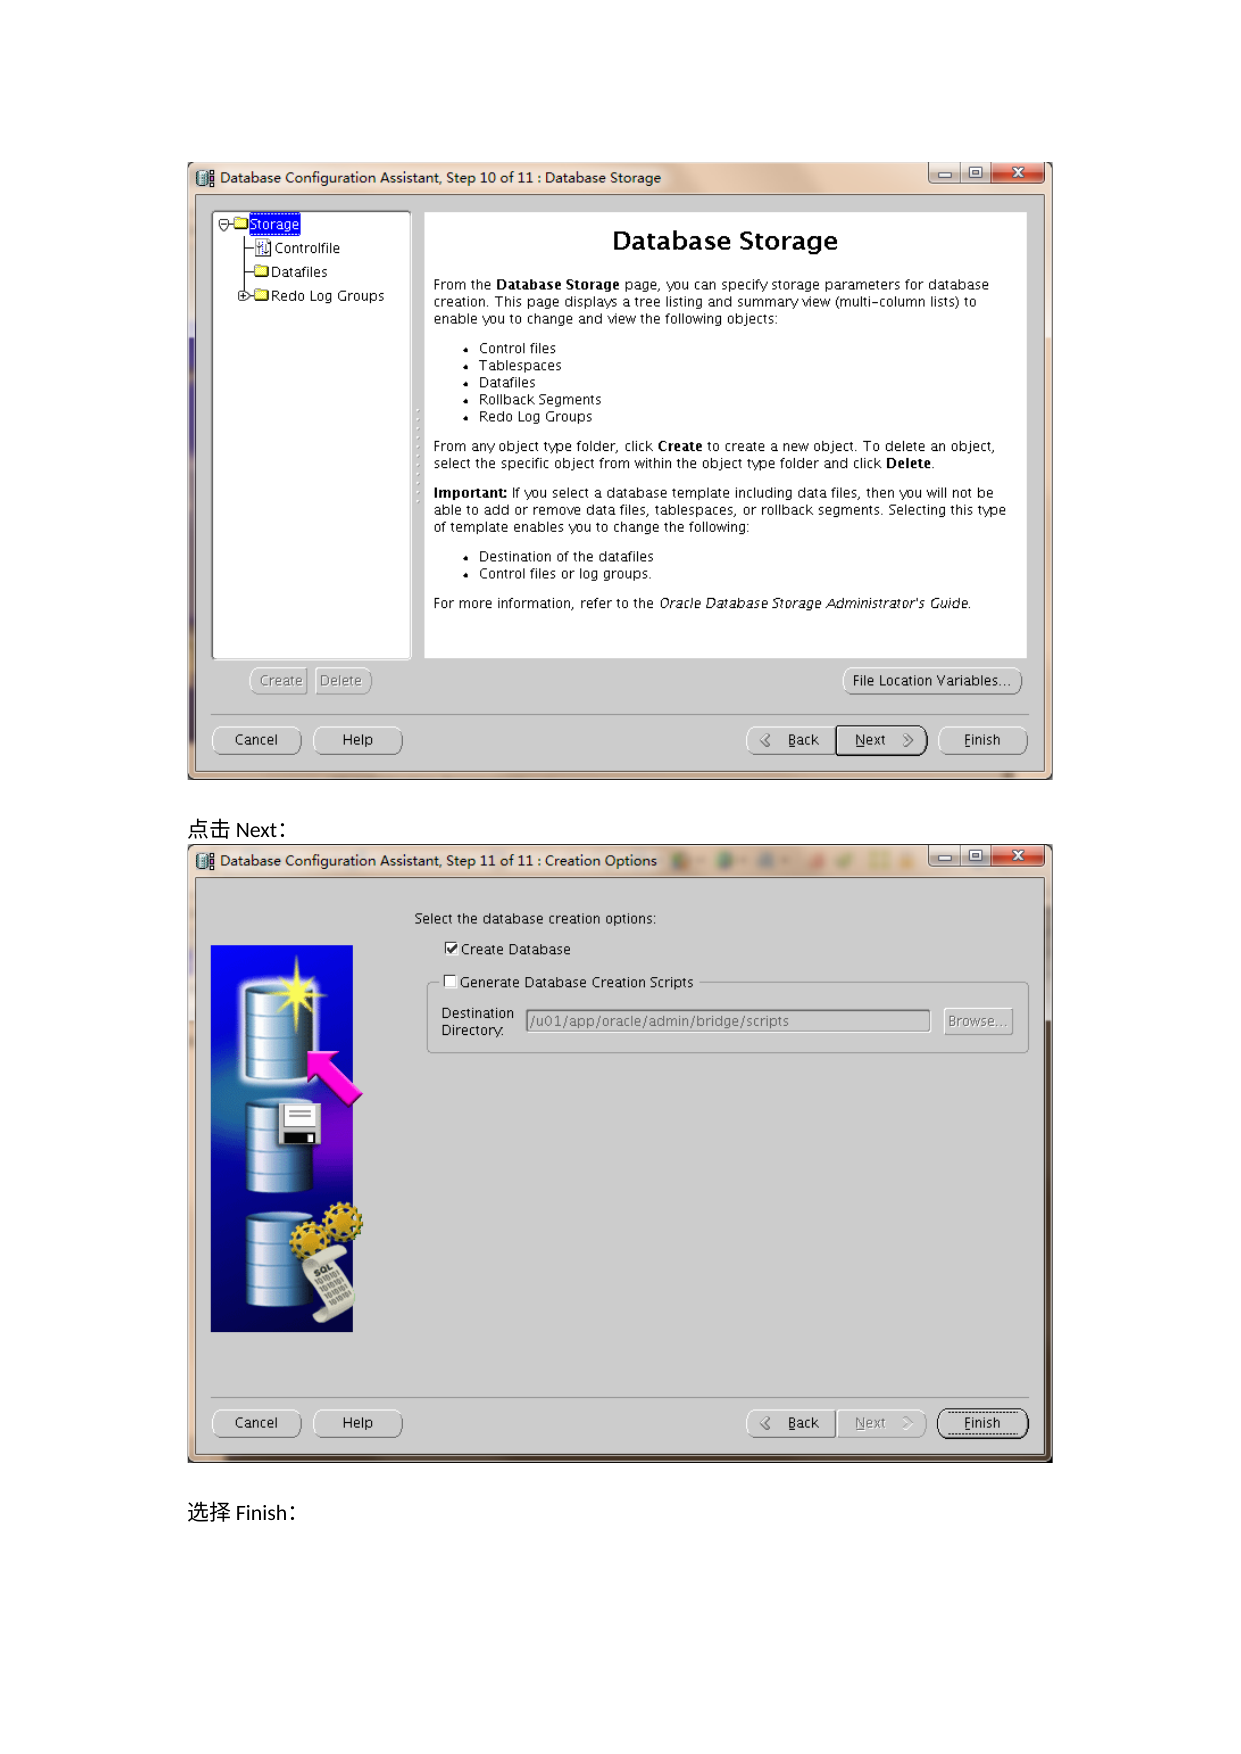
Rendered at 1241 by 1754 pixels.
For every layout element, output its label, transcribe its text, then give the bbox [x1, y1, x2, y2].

text 默认不选，Next： 内存选择70%； 选择GBK字符集；点击Next： 点击Next： 选择Finish： 选择OK,开始安装： 开始安装 成功安装结束，点击Exit。 3. 检查数据库安装结果： [grid@node1 ~]$ srvctl status database -d bridge [187, 780, 1053, 844]
text 默认不选，Next： 内存选择70%； 选择GBK字符集；点击Next： 点击Next： 选择Finish： 选择OK,开始安装： 开始安装 成功安装结束，点击Exit。 3. 检查数据库安装结果： [grid@node1 ~]$ srvctl status database -d bridge [187, 1463, 1053, 1527]
picture [187, 162, 1053, 780]
picture [187, 844, 1053, 1463]
